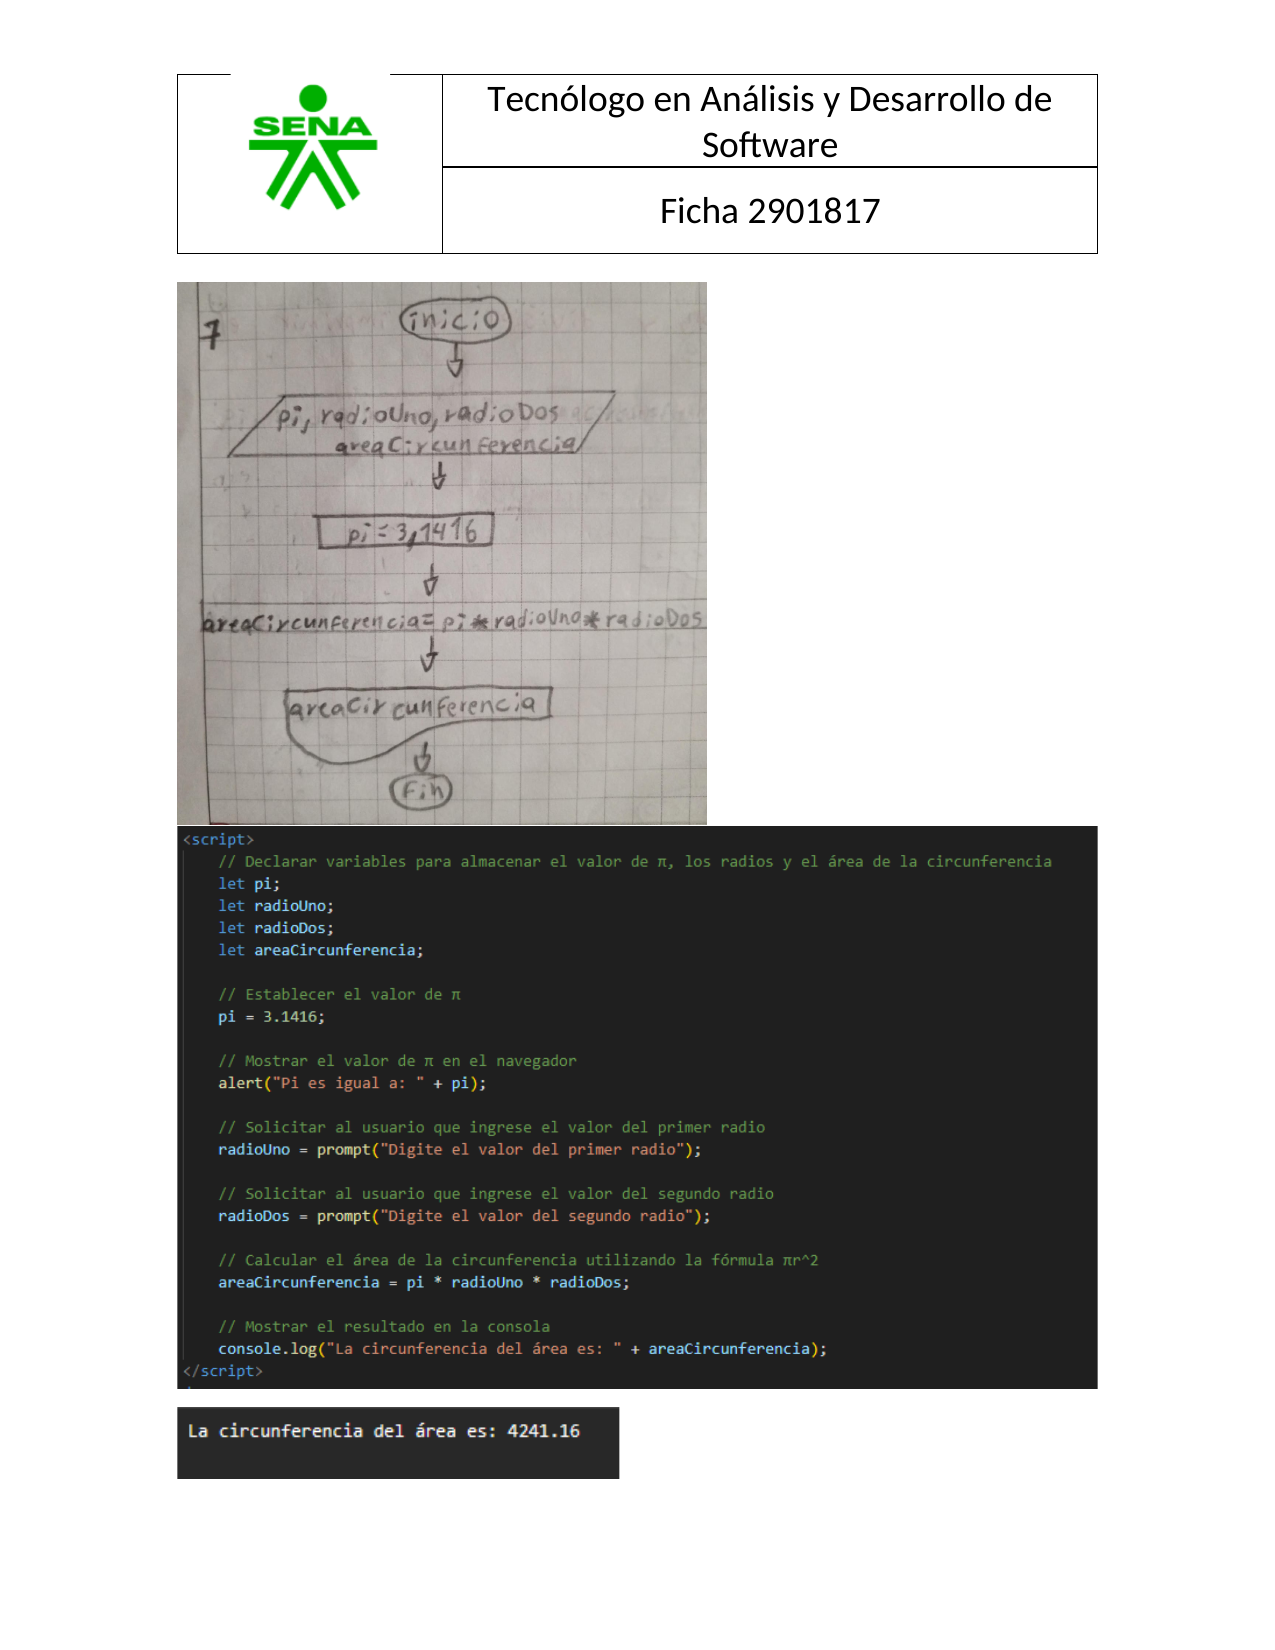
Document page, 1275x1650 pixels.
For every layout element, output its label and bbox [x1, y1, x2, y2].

picture [177, 1407, 620, 1479]
picture [177, 826, 1098, 1389]
picture [230, 74, 390, 226]
picture [177, 282, 707, 825]
